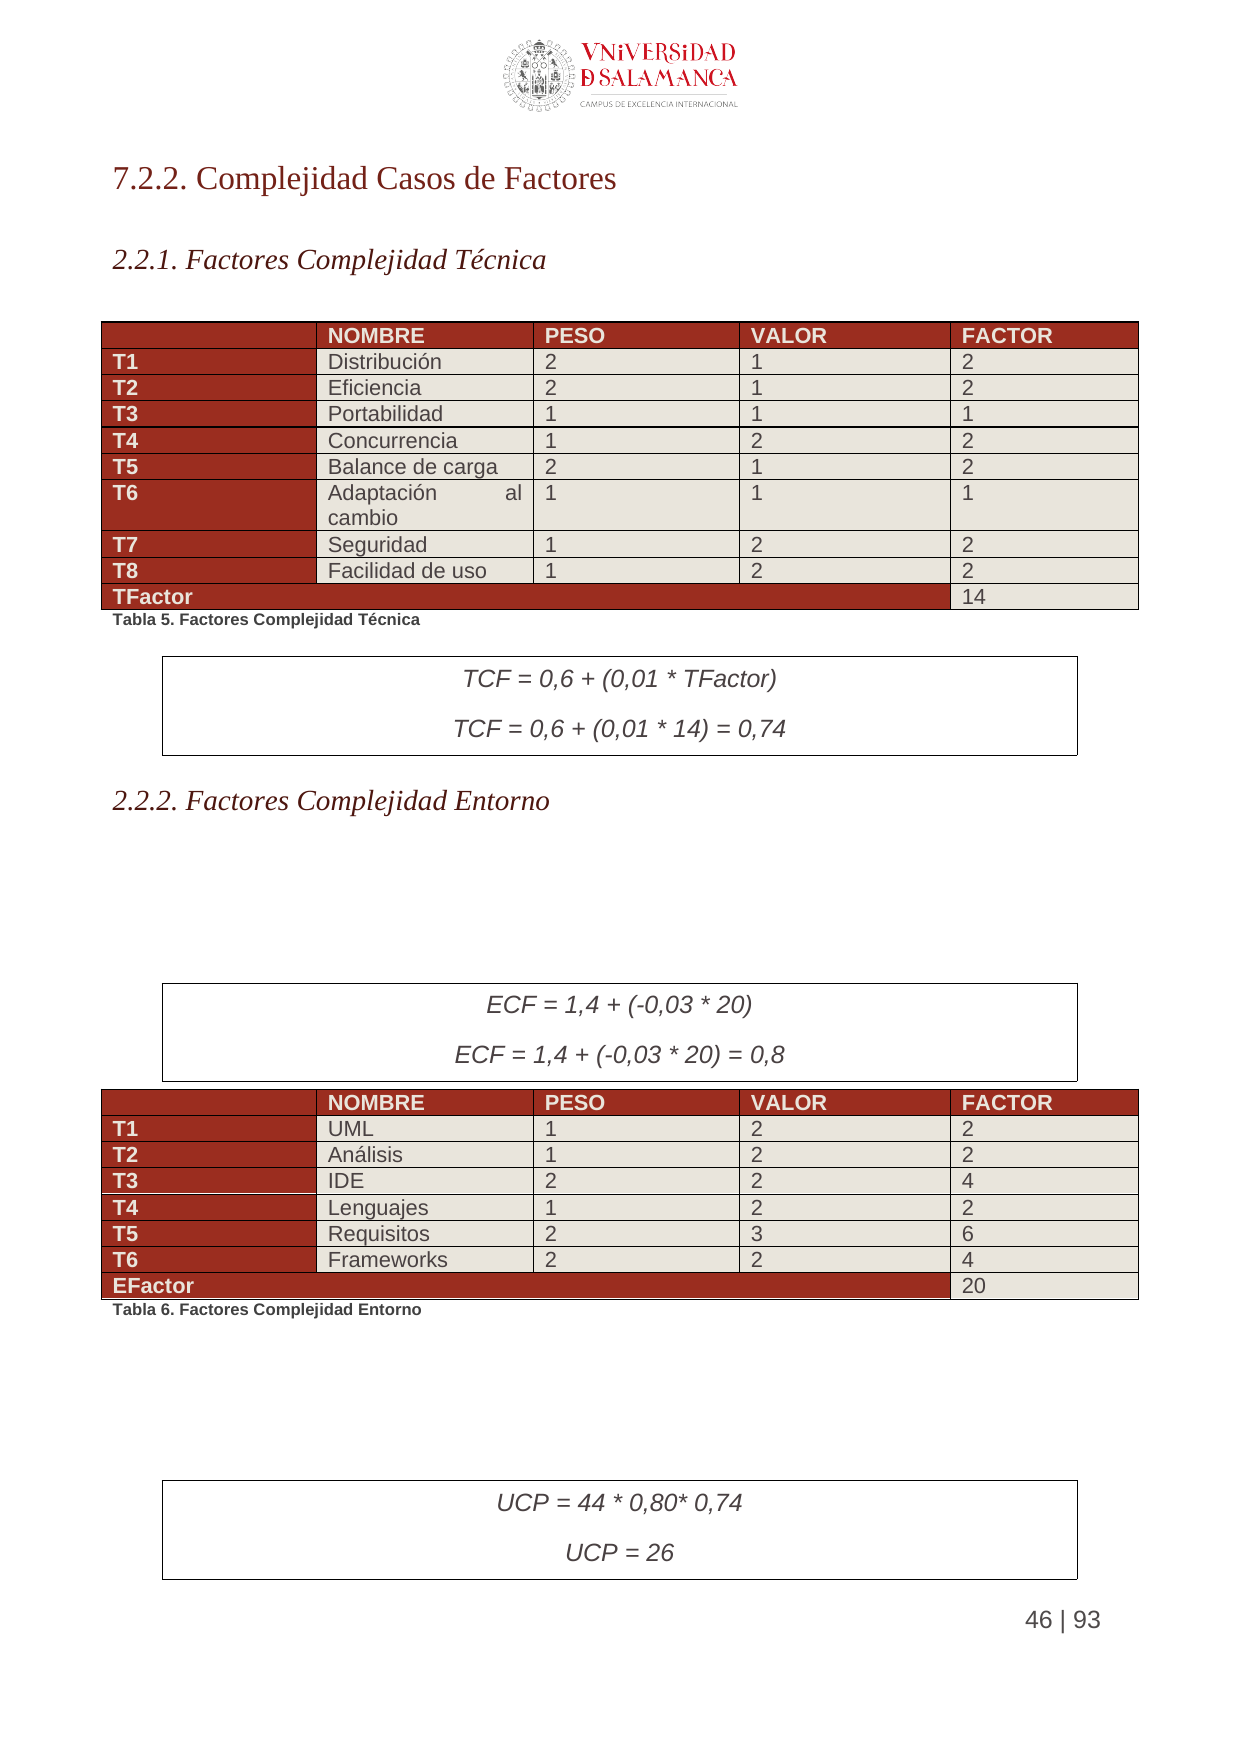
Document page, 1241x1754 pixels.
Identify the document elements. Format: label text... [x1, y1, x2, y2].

table_cell 2 [740, 1247, 950, 1272]
table_cell T5 [102, 454, 316, 479]
table_cell 1 [534, 1142, 739, 1167]
table_cell 2 [951, 428, 1138, 453]
table_cell T6 [102, 480, 316, 530]
table_cell Balance de carga [317, 454, 533, 479]
table_header FACTOR [951, 323, 1138, 348]
table_cell T5 [102, 1221, 316, 1246]
table_cell T3 [102, 401, 316, 426]
table_cell 1 [951, 401, 1138, 426]
table_cell 2 [951, 454, 1138, 479]
table_cell 2 [740, 1116, 950, 1141]
table_cell Portabilidad [317, 401, 533, 426]
table_cell Facilidad de uso [317, 558, 533, 583]
table_header [102, 1090, 316, 1115]
table_cell T1 [102, 349, 316, 374]
table_header VALOR [740, 323, 950, 348]
table_cell 14 [951, 584, 1138, 609]
table_cell 2 [534, 1221, 739, 1246]
subtitle 2.2.2. Factores Complejidad Entorno [112, 692, 1128, 816]
table_cell Concurrencia [317, 428, 533, 453]
table_cell T8 [102, 558, 316, 583]
table_cell 4 [951, 1247, 1138, 1272]
table_cell 1 [534, 401, 739, 426]
table_cell 2 [951, 375, 1138, 400]
table_header NOMBRE [317, 1090, 533, 1115]
table_cell 2 [951, 349, 1138, 374]
table_cell 2 [534, 1168, 739, 1193]
table_cell T2 [102, 1142, 316, 1167]
table_cell 2 [740, 558, 950, 583]
table_cell 1 [740, 454, 950, 479]
table_cell 1 [951, 480, 1138, 530]
table_cell T7 [102, 531, 316, 557]
table_cell 2 [740, 1195, 950, 1220]
table_cell 1 [534, 480, 739, 530]
table_cell T2 [102, 375, 316, 400]
table_header PESO [534, 1090, 739, 1115]
table_cell EFactor [102, 1273, 950, 1298]
table_header [102, 323, 316, 348]
table_cell 1 [534, 531, 739, 557]
table_cell T3 [102, 1168, 316, 1193]
table_cell T4 [102, 428, 316, 453]
table_header PESO [534, 323, 739, 348]
table_cell T6 [102, 1247, 316, 1272]
table_cell IDE [317, 1168, 533, 1193]
table_cell 2 [740, 1168, 950, 1193]
table_cell 2 [534, 349, 739, 374]
table_cell UML [317, 1116, 533, 1141]
table_cell 1 [534, 558, 739, 583]
table_cell 2 [951, 1142, 1138, 1167]
table_cell 2 [534, 454, 739, 479]
table_cell 2 [740, 428, 950, 453]
text Tabla 5. Factores Complejidad Técnica [112, 610, 1128, 629]
table_cell Seguridad [317, 531, 533, 557]
table_cell Lenguajes [317, 1195, 533, 1220]
table_cell Distribución [317, 349, 533, 374]
table_cell 2 [534, 1247, 739, 1272]
table_cell 2 [740, 1142, 950, 1167]
table_cell 1 [534, 428, 739, 453]
table_cell 1 [740, 349, 950, 374]
table_header FACTOR [951, 1090, 1138, 1115]
table_cell Frameworks [317, 1247, 533, 1272]
table_cell T1 [102, 1116, 316, 1141]
table_cell 2 [951, 531, 1138, 557]
table_cell 1 [534, 1195, 739, 1220]
table_cell 6 [951, 1221, 1138, 1246]
table_header VALOR [740, 1090, 950, 1115]
subtitle 7.2.2. Complejidad Casos de Factores [112, 158, 1128, 197]
table_cell 2 [951, 558, 1138, 583]
table_cell 4 [951, 1168, 1138, 1193]
table_cell Adaptación al cambio [317, 480, 533, 530]
table_cell Análisis [317, 1142, 533, 1167]
table_cell 20 [951, 1273, 1138, 1298]
table_cell 2 [740, 531, 950, 557]
table_cell 2 [951, 1195, 1138, 1220]
text Tabla 6. Factores Complejidad Entorno [112, 1300, 1128, 1319]
table_cell T4 [102, 1195, 316, 1220]
table_cell 2 [951, 1116, 1138, 1141]
table_header NOMBRE [317, 323, 533, 348]
table_cell TFactor [102, 584, 950, 609]
table_cell Eficiencia [317, 375, 533, 400]
table_cell 1 [740, 401, 950, 426]
table_cell Requisitos [317, 1221, 533, 1246]
table_cell 1 [534, 1116, 739, 1141]
table_cell 2 [534, 375, 739, 400]
table_cell 1 [740, 480, 950, 530]
table_cell 3 [740, 1221, 950, 1246]
table_cell 1 [740, 375, 950, 400]
subtitle 2.2.1. Factores Complejidad Técnica [112, 242, 1128, 276]
picture [499, 36, 742, 116]
